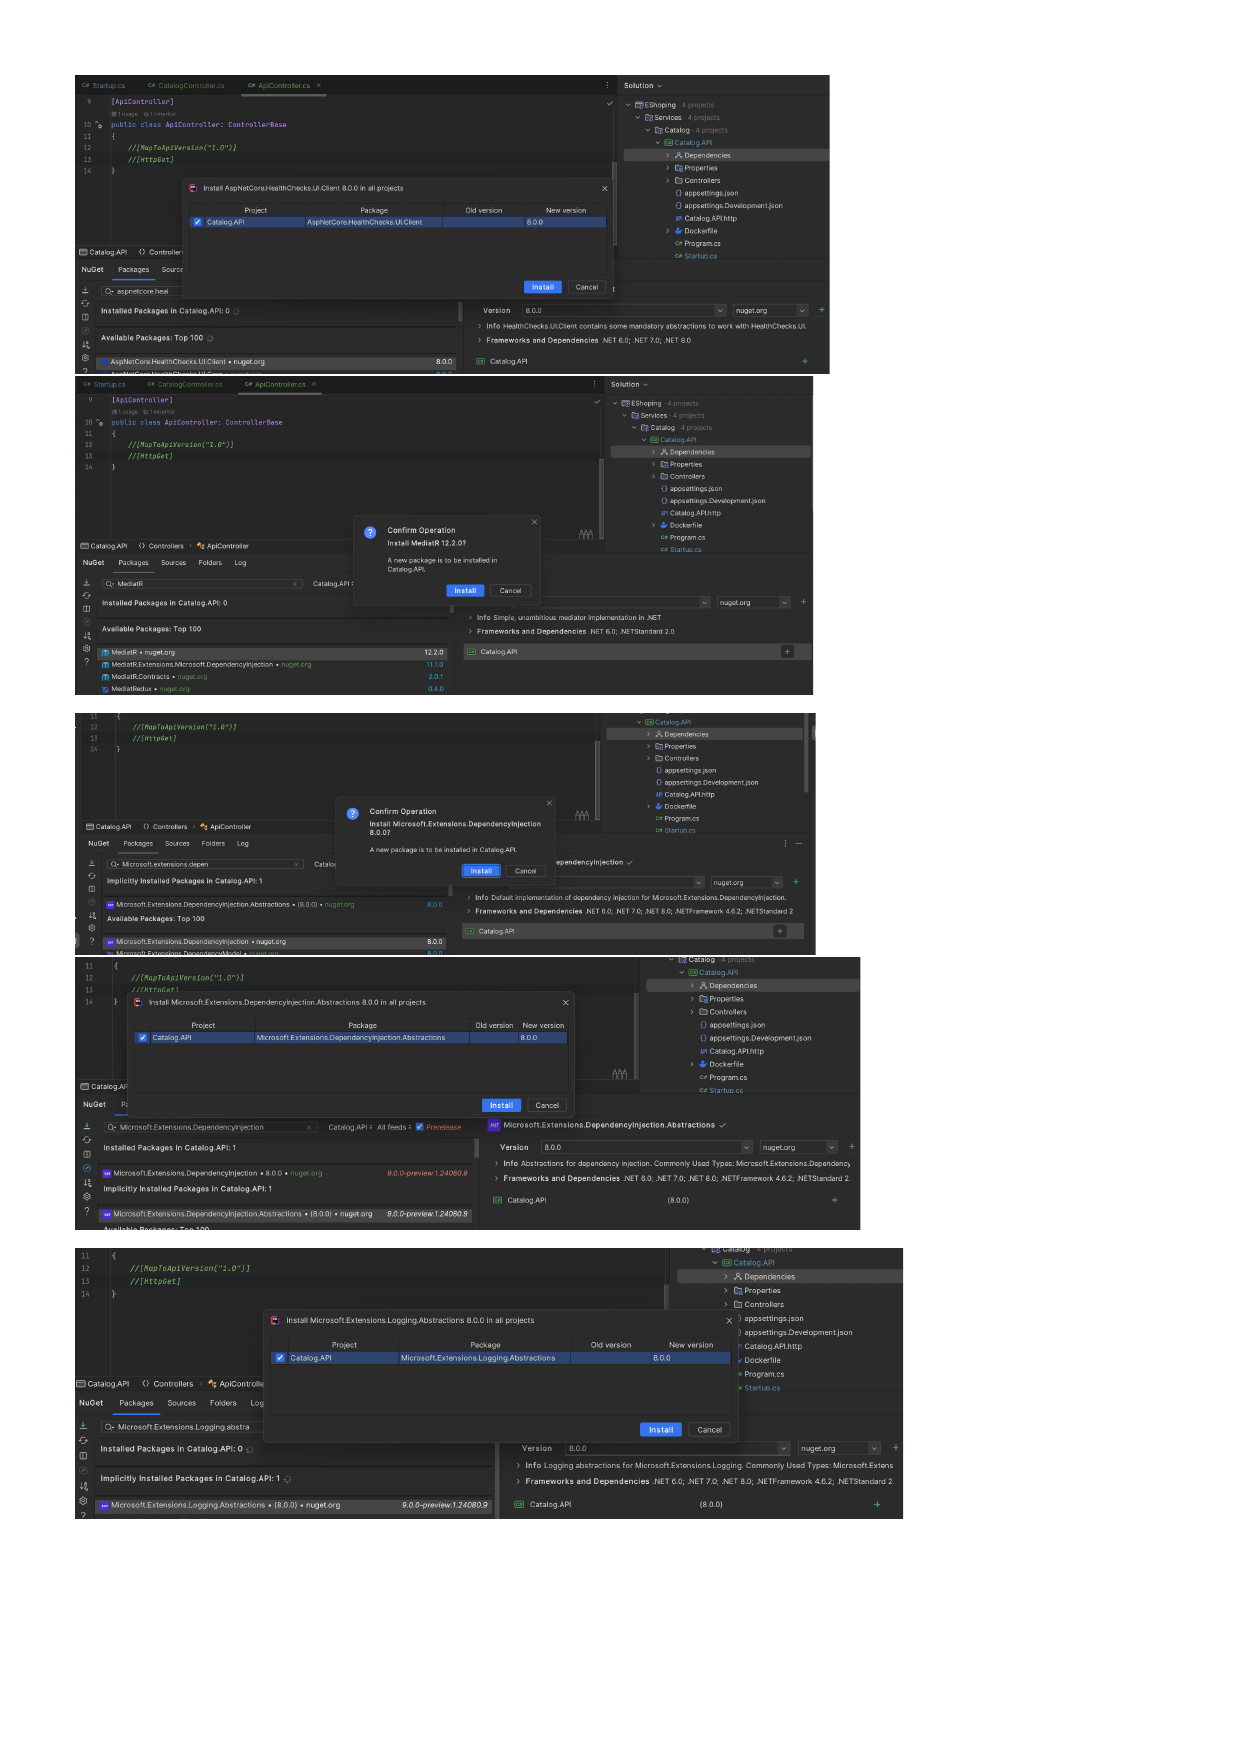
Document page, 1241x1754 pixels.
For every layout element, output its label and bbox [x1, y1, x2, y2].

picture [75, 957, 861, 1230]
picture [75, 713, 816, 955]
picture [75, 376, 814, 695]
picture [75, 75, 830, 374]
picture [75, 1248, 904, 1519]
